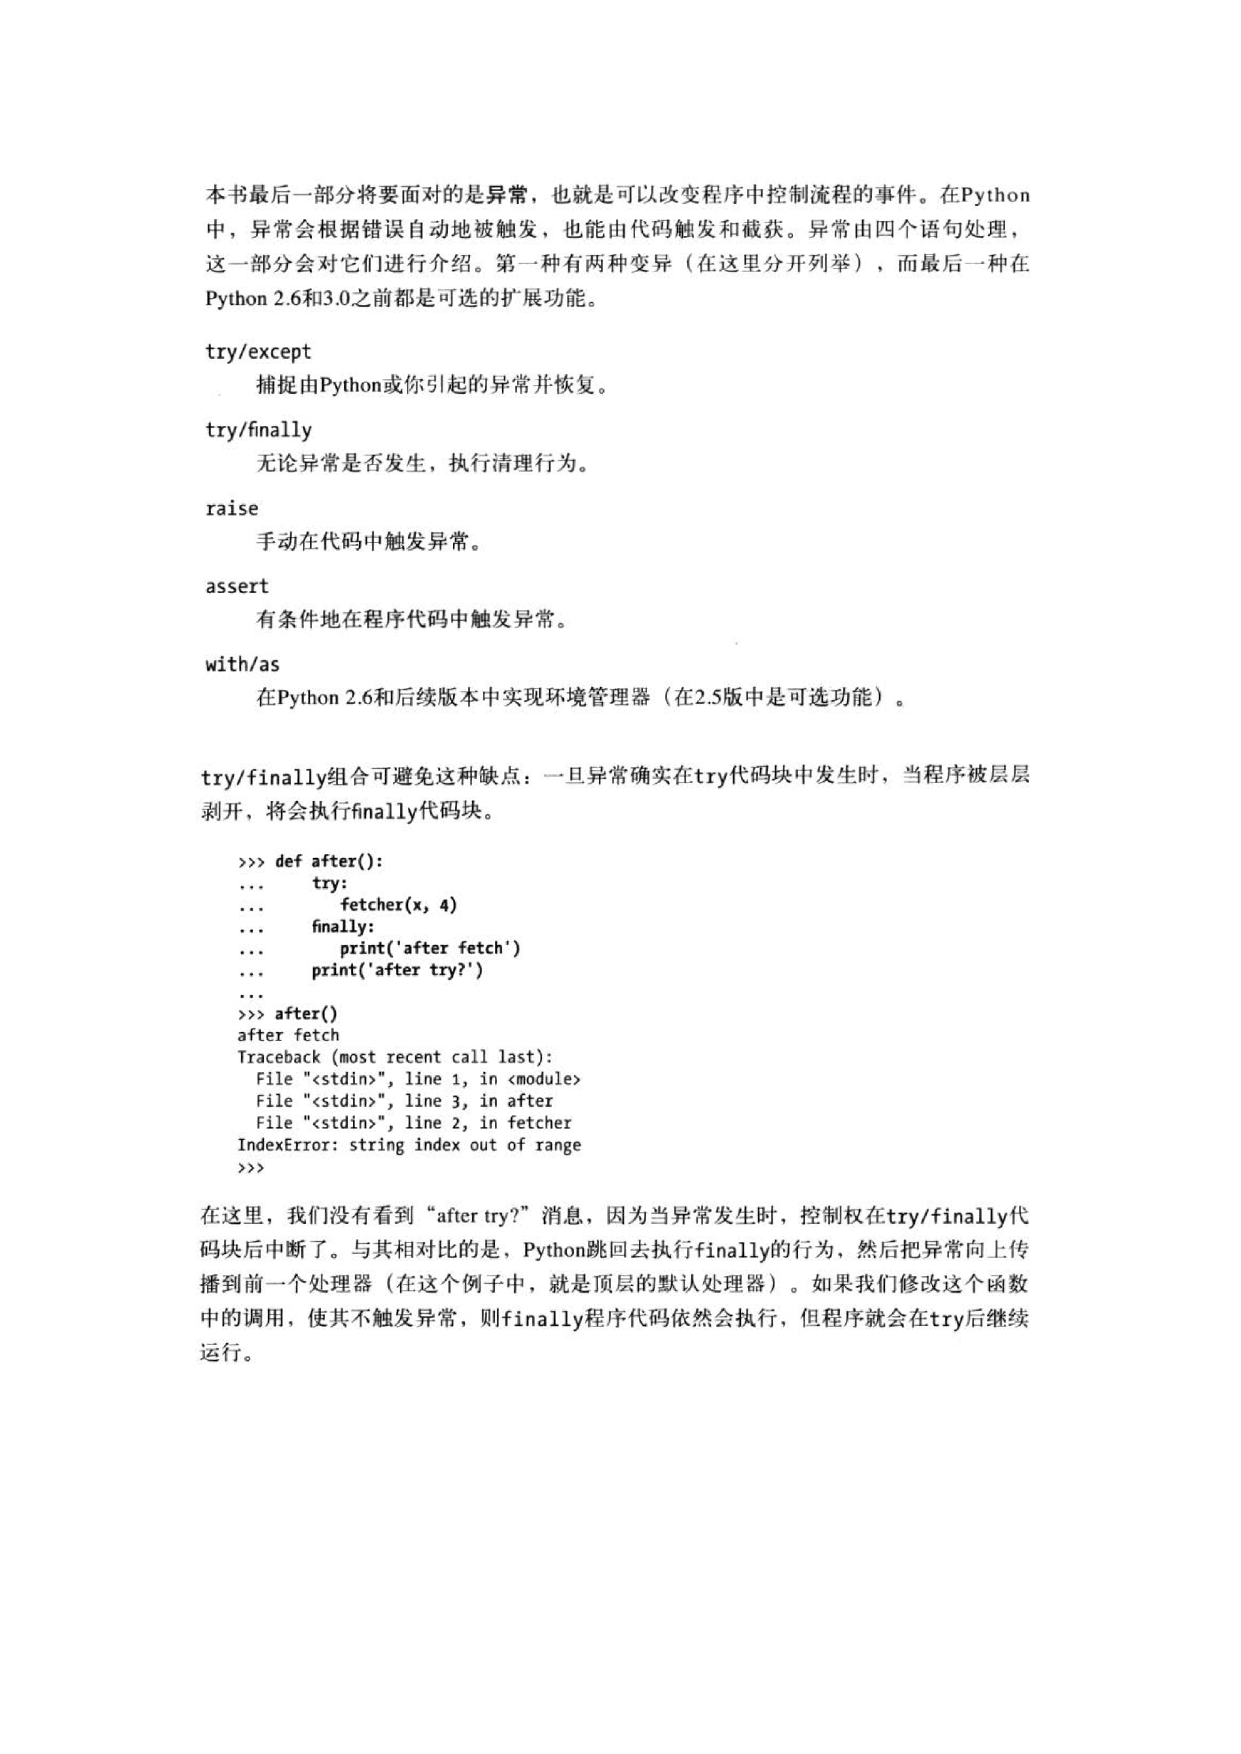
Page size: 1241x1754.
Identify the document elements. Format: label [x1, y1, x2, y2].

picture [187, 747, 1053, 1369]
picture [187, 162, 1053, 715]
